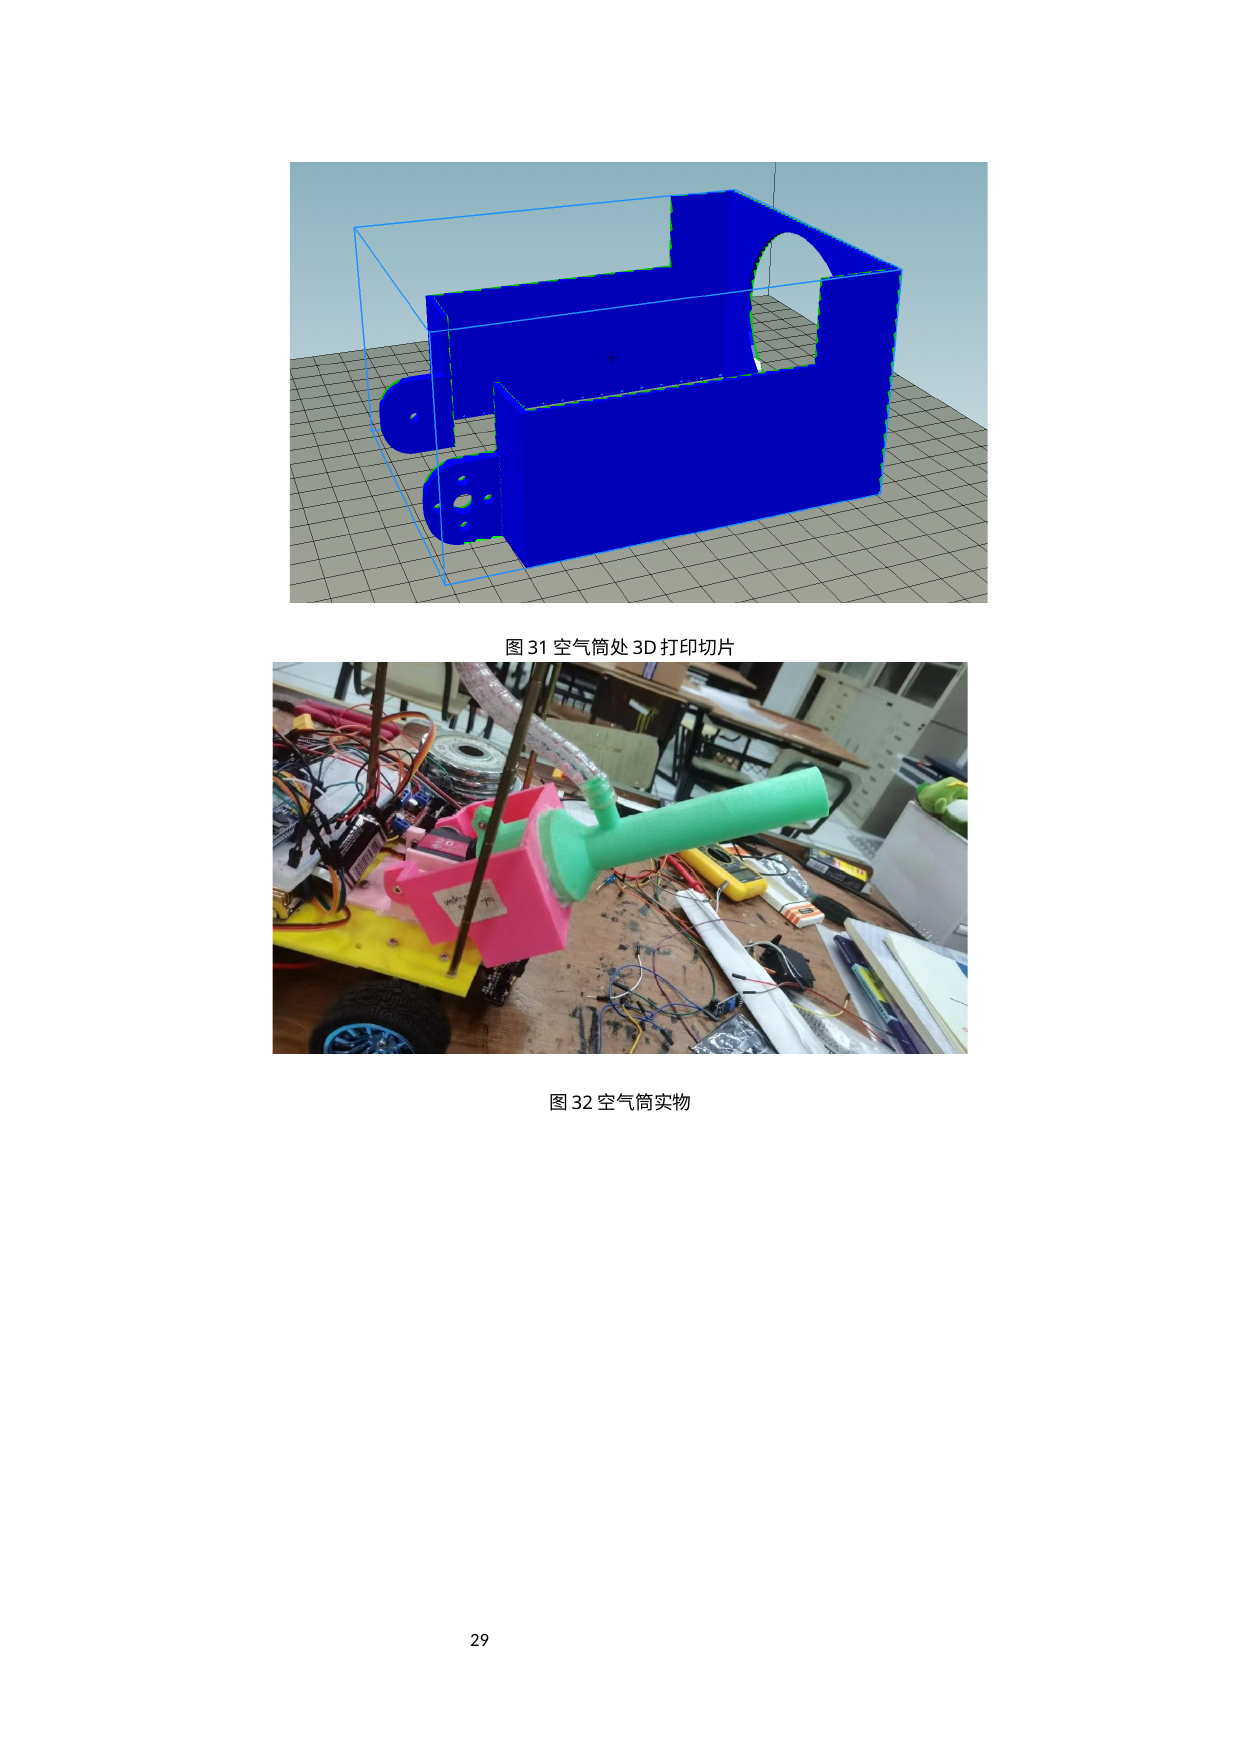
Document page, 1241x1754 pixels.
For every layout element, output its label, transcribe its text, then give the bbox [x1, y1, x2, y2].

picture [272, 662, 968, 1054]
text 图31 空气筒处3D打印切片 [118, 630, 1122, 663]
picture [289, 162, 988, 603]
text 图32 空气筒实物 [118, 1085, 1122, 1118]
